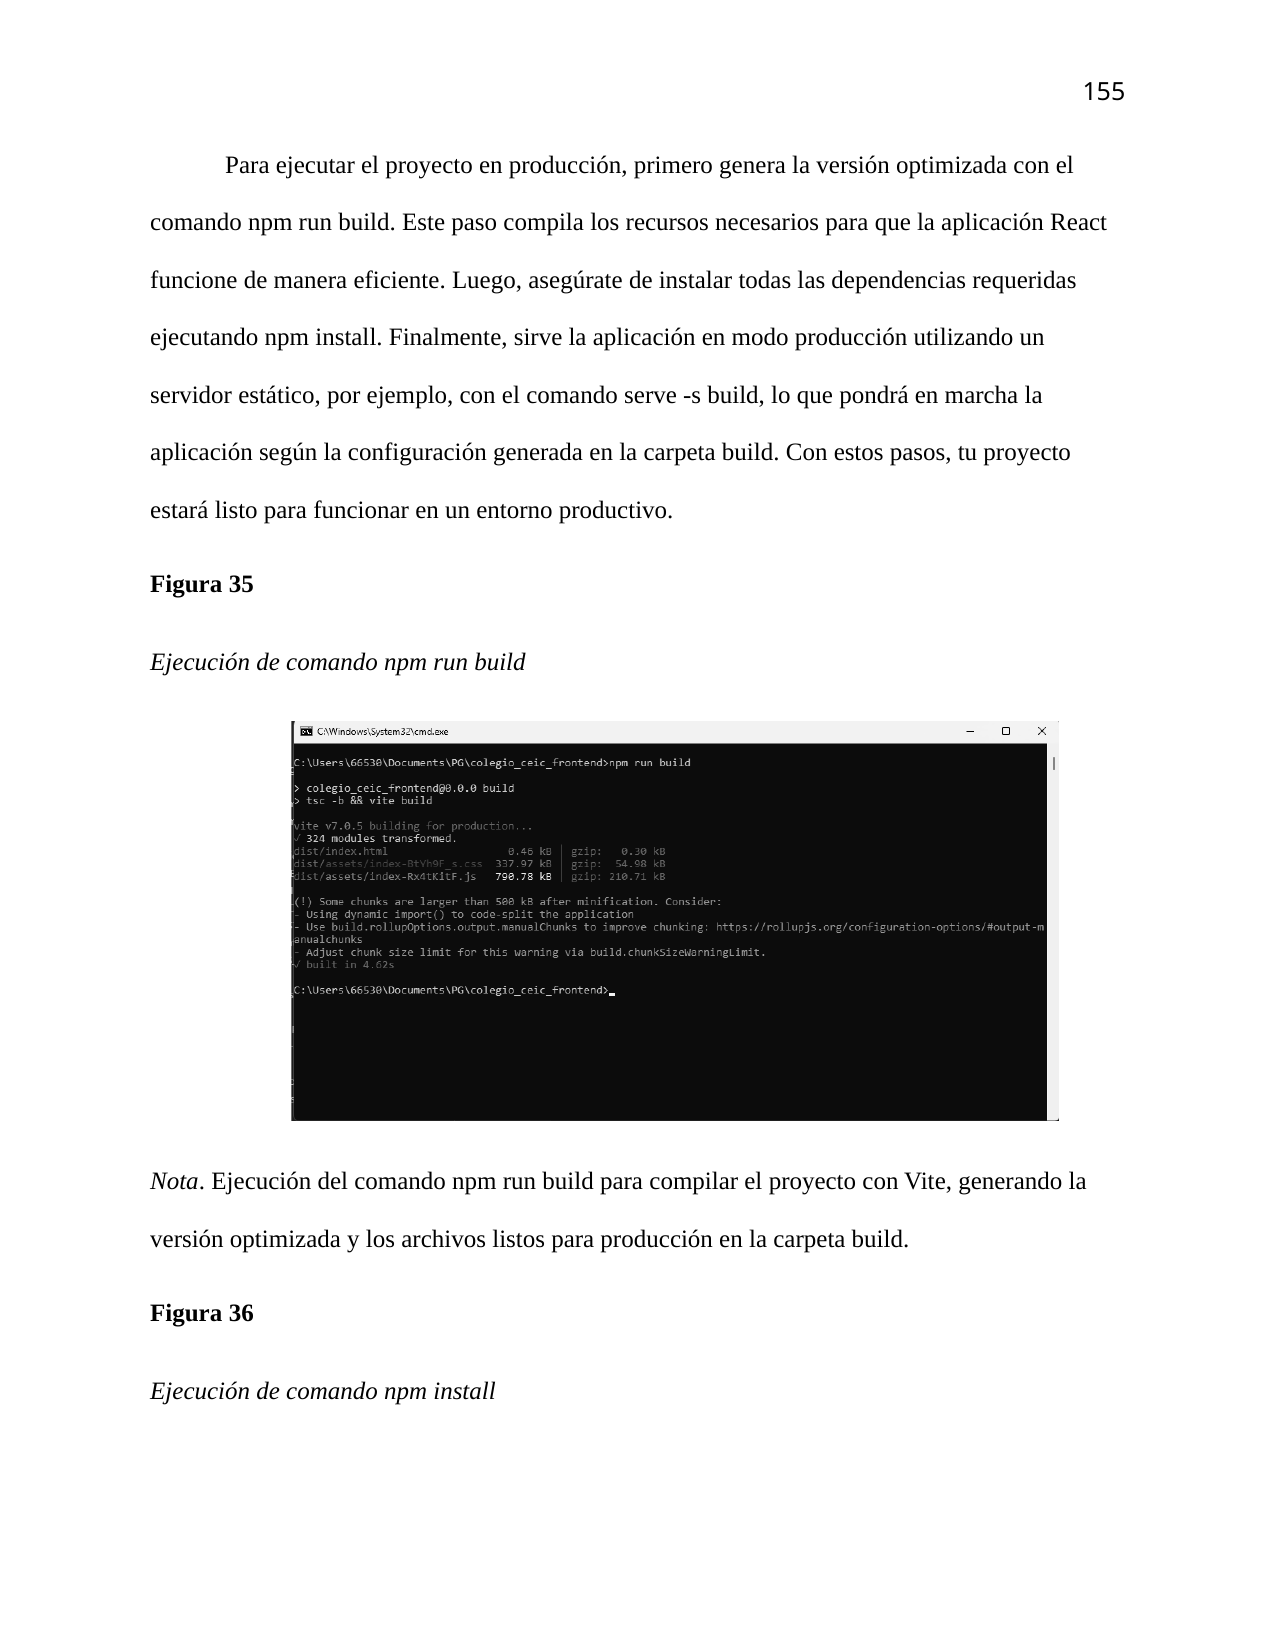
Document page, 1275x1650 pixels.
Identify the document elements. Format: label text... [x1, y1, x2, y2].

text Ejecución de comando npm install [150, 1376, 1125, 1405]
text Figura 36 [150, 1298, 1125, 1327]
text Figura 35 [150, 569, 1125, 598]
text Nota. Ejecución del comando npm run build para compilar el proyecto con Vite, generando la versión optimizada y los archivos listos para producción en la carpeta build. [150, 1166, 1125, 1252]
text Ejecución de comando npm run build [150, 647, 1125, 676]
text Para ejecutar el proyecto en producción, primero genera la versión optimizada con el comando npm run build. Este paso compila los recursos necesarios para que la aplicación React funcione de manera eficiente. Luego, asegúrate de instalar todas las dependencias requeridas ejecutando npm install. Finalmente, sirve la aplicación en modo producción utilizando un servidor estático, por ejemplo, con el comando serve -s build, lo que pondrá en marcha la aplicación según la configuración generada en la carpeta build. Con estos pasos, tu proyecto estará listo para funcionar en un entorno productivo. [150, 150, 1125, 524]
